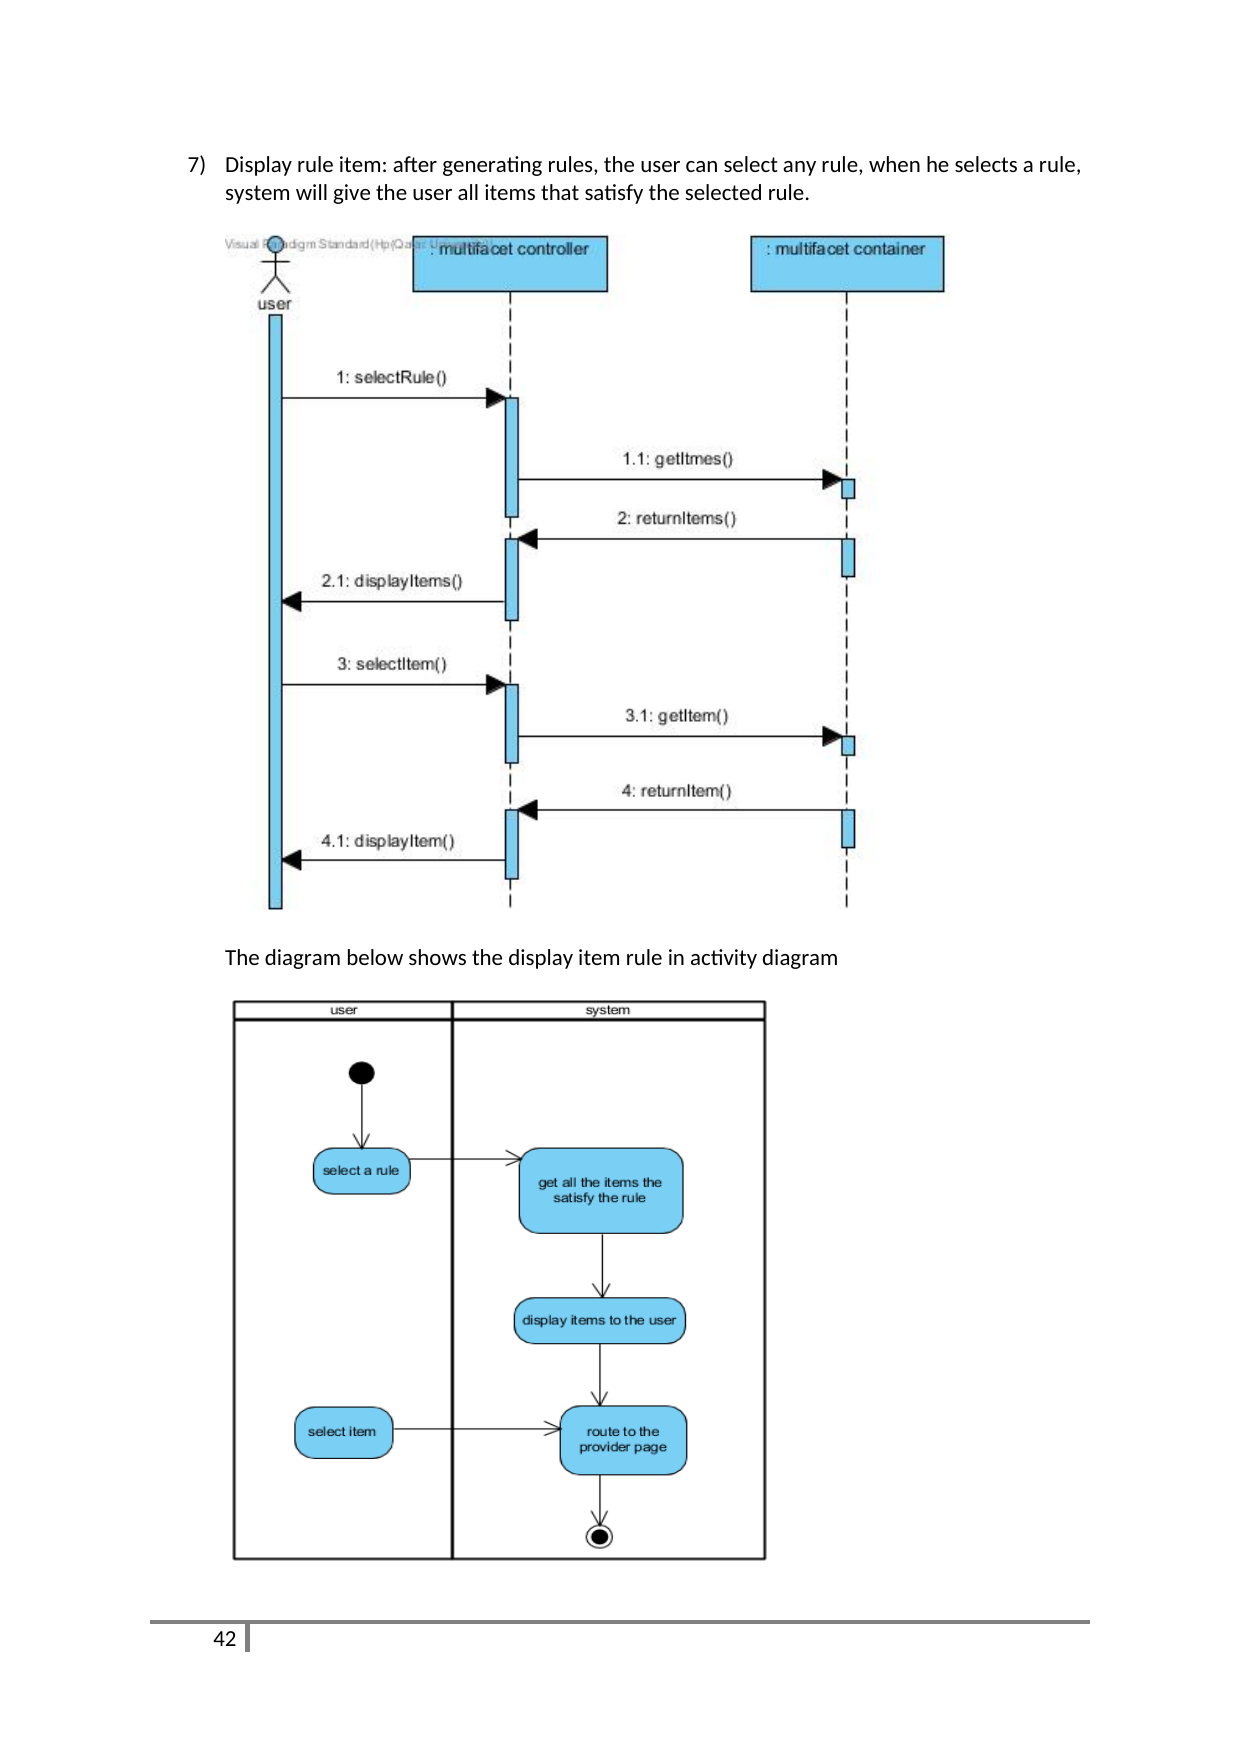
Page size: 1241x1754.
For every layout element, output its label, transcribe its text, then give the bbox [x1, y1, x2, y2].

list Display rule item: after generating rules, the user can select any rule, when he selects a rule, system will give the user all items that satisfy the selected rule. [187, 150, 1090, 206]
list The diagram below shows the display item rule in activity diagram [225, 943, 1090, 971]
picture [225, 999, 773, 1565]
picture [225, 234, 951, 916]
